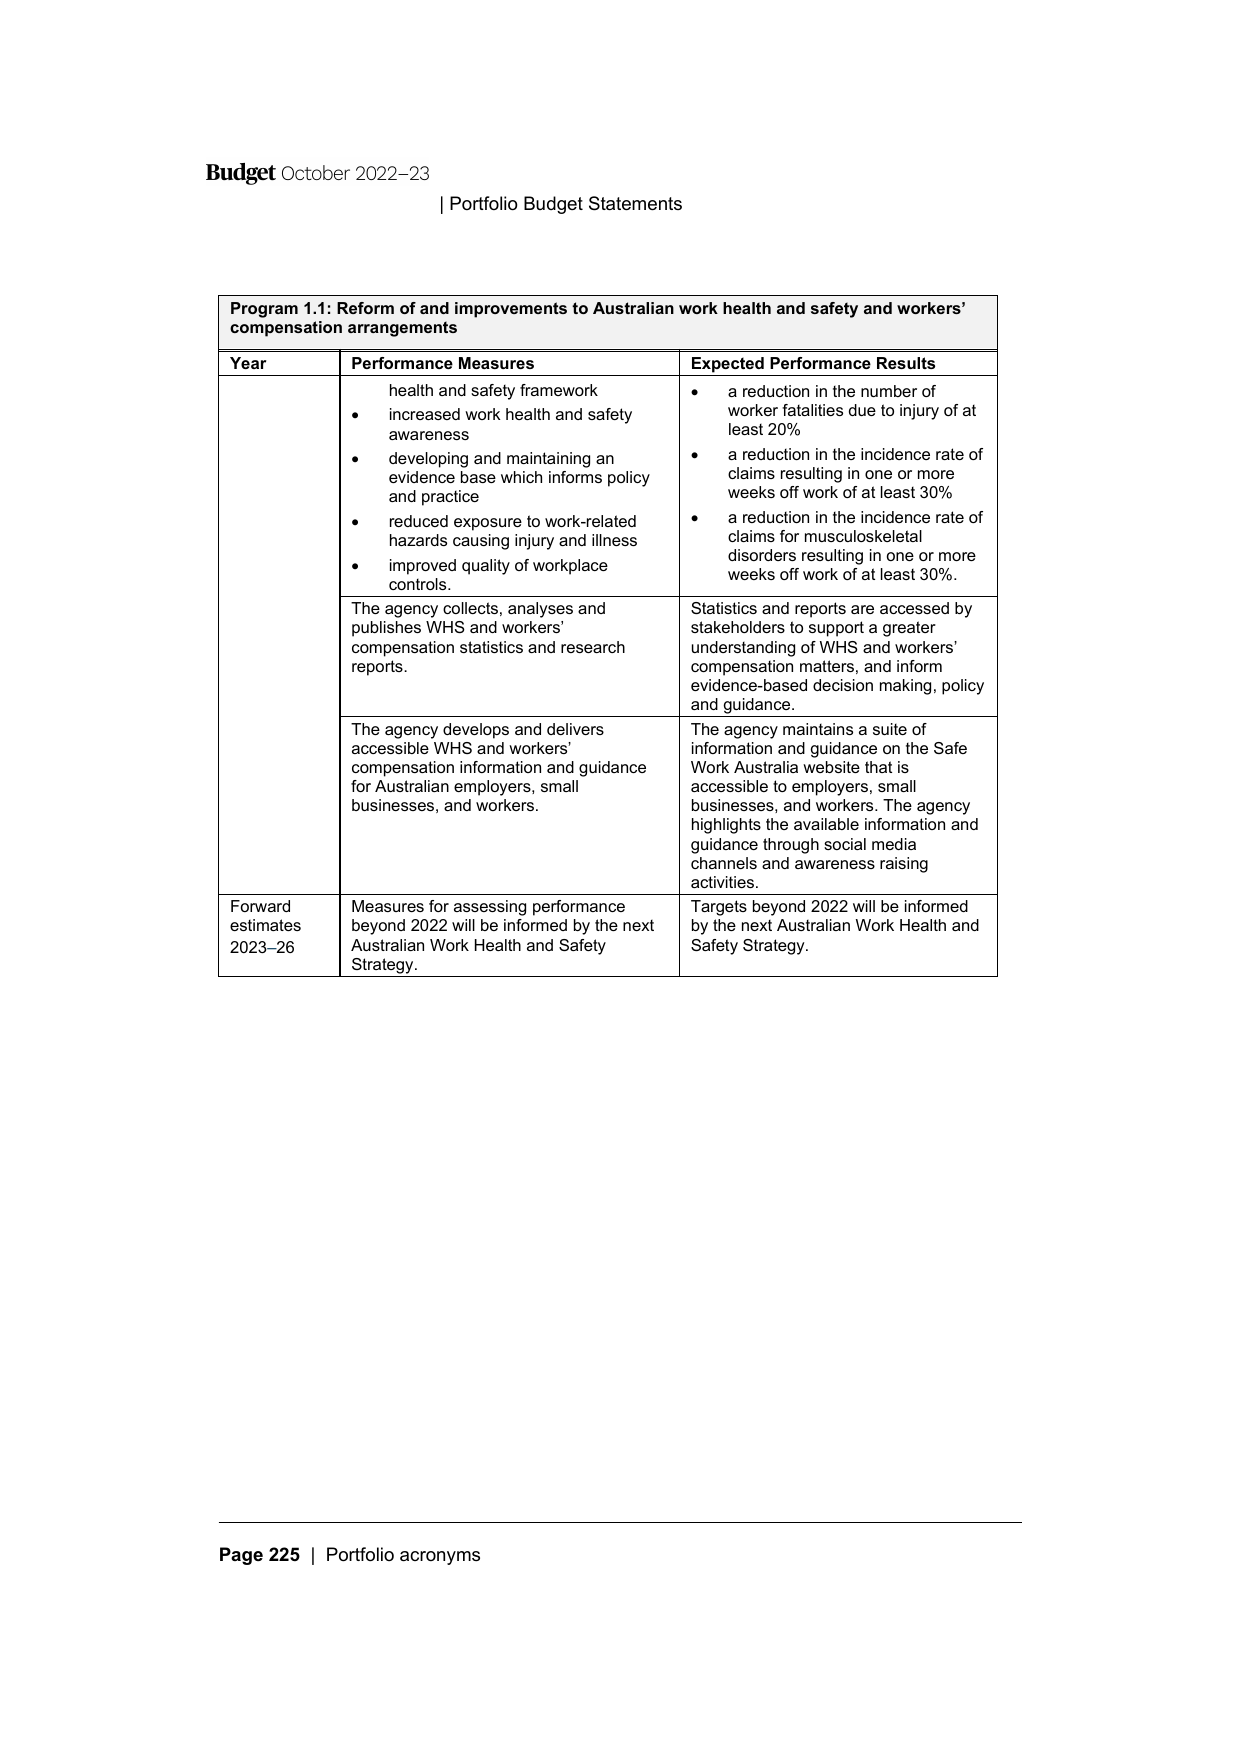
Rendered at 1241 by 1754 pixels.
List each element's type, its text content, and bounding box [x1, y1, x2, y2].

table_cell Statistics and reports are accessed by stakeholders to support a greater understanding of WHS and workers’ compensation matters, and inform evidence-based decision making, policy and guidance. [680, 597, 997, 716]
table_cell Forward estimates 2023–26 [219, 895, 339, 976]
table_cell Year [219, 352, 339, 375]
table_cell The agency maintains a suite of information and guidance on the Safe Work Australia website that is accessible to employers, small businesses, and workers. The agency highlights the available information and guidance through social media channels and awareness raising activities. [680, 717, 997, 894]
table_cell Expected Performance Results [680, 352, 997, 375]
table_cell Targets beyond 2022 will be informed by the next Australian Work Health and Safety Strategy. [680, 895, 997, 976]
table_cell The agency develops and delivers accessible WHS and workers’ compensation information and guidance for Australian employers, small businesses, and workers. [341, 717, 679, 894]
picture [206, 157, 429, 186]
table_header Program 1.1: Reform of and improvements to Australian work health and safety and workers’ compensation arrangements [219, 296, 997, 348]
table_cell Measures for assessing performance beyond 2022 will be informed by the next Australian Work Health and Safety Strategy. [341, 895, 679, 976]
table_cell The agency collects, analyses and publishes WHS and workers’ compensation statistics and research reports. [341, 597, 679, 716]
table_cell Performance Measures [341, 352, 679, 375]
